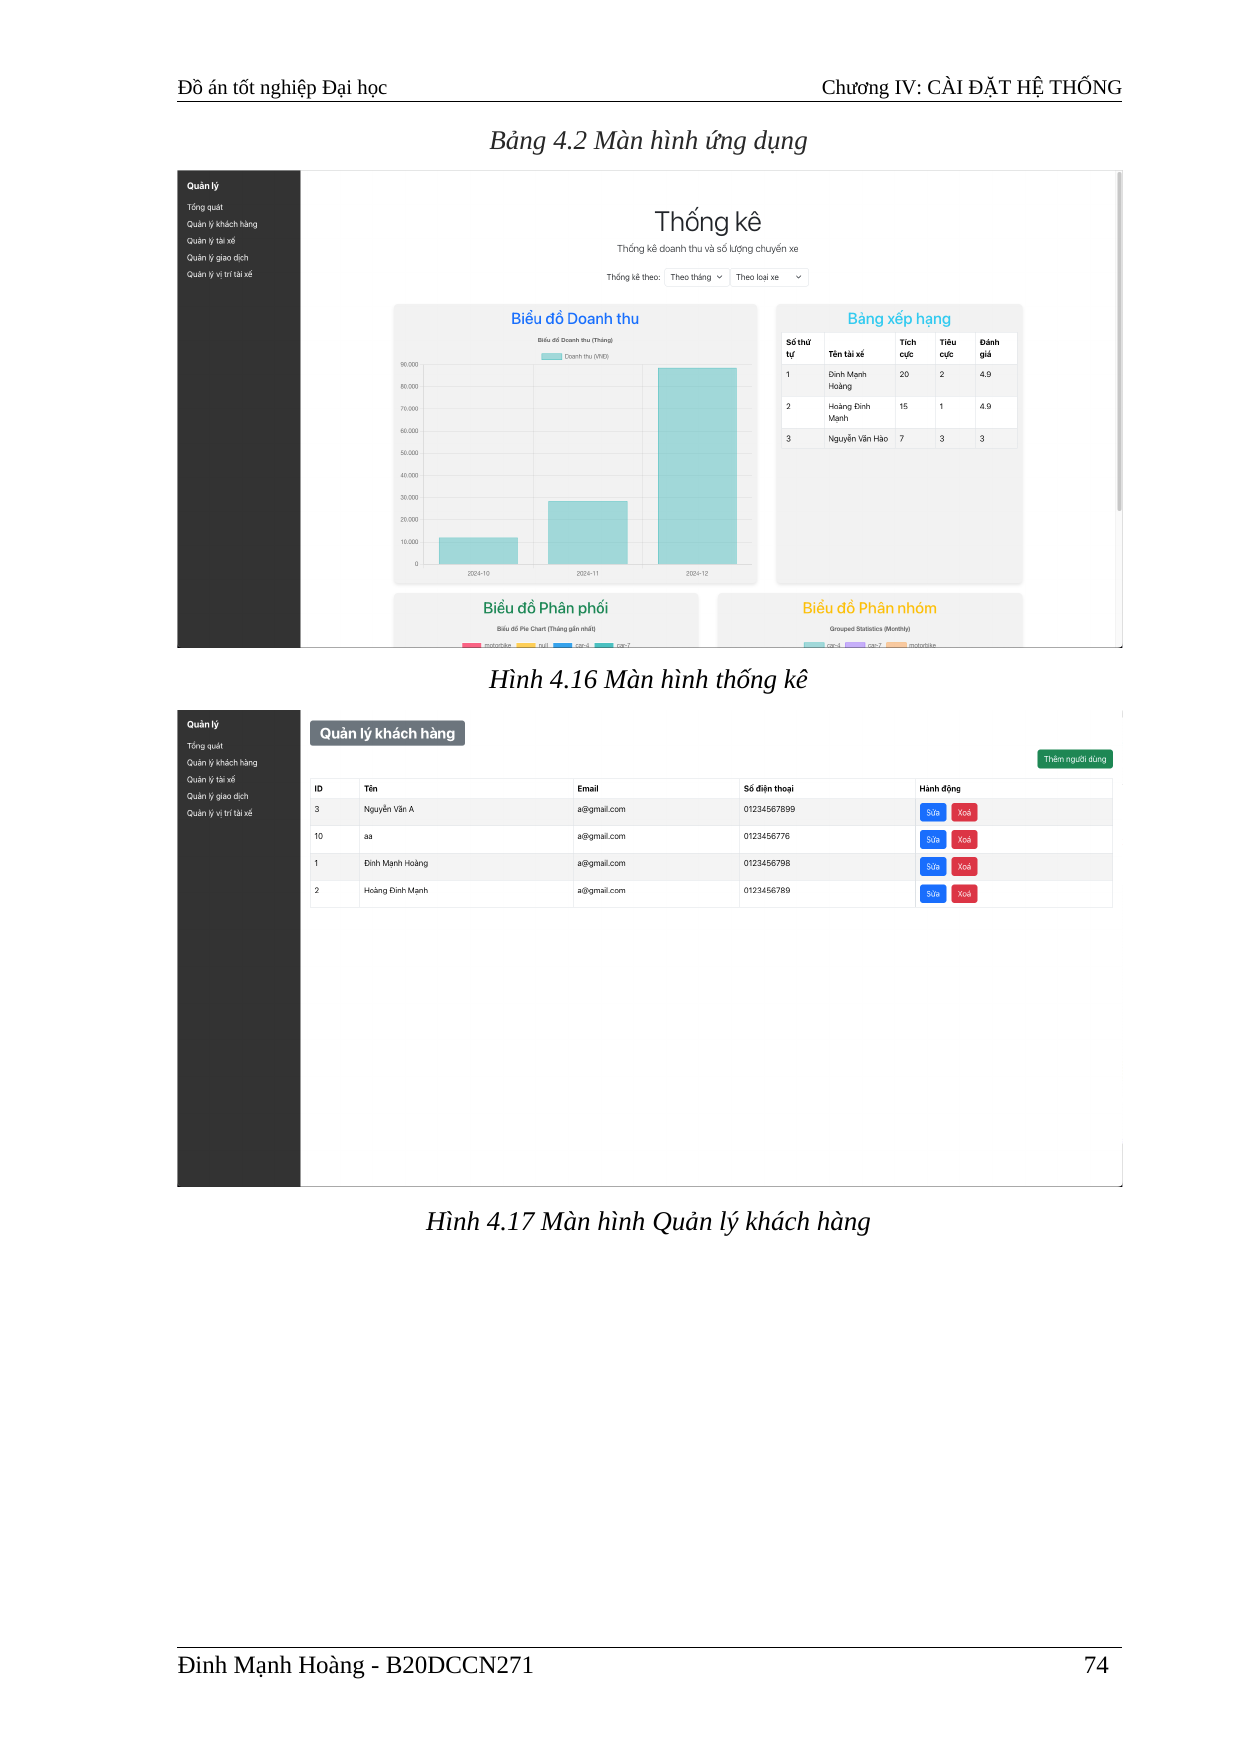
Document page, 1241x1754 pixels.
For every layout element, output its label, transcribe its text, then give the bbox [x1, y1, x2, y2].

picture [177, 710, 1123, 1187]
picture [177, 170, 1123, 648]
text Hình 4.16 Màn hình thống kê [177, 648, 1122, 694]
subtitle Bảng 4.2 Màn hình ứng dụng [177, 124, 1122, 155]
subtitle Hình 4.17 Màn hình Quản lý khách hàng [177, 1205, 1122, 1236]
